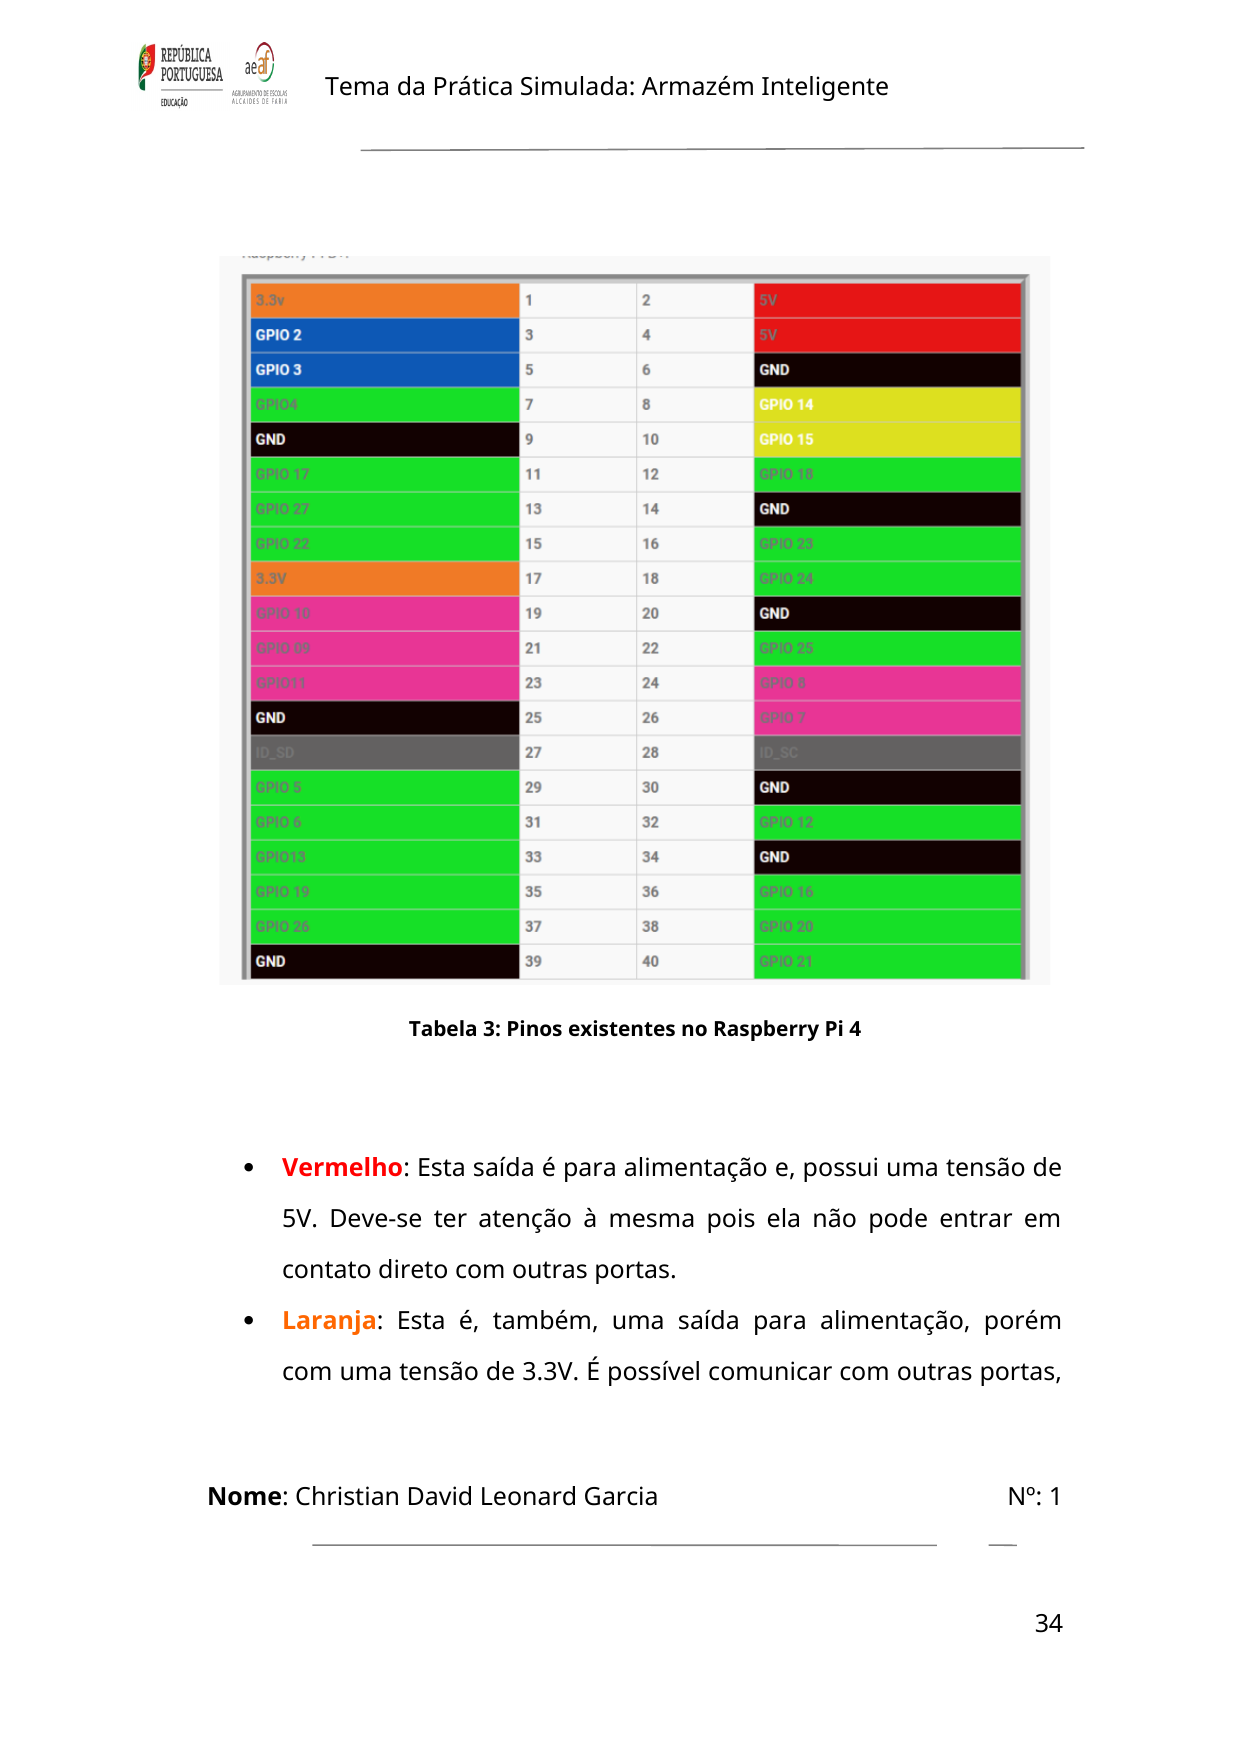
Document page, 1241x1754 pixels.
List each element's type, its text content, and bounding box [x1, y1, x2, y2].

picture [219, 256, 1051, 985]
picture [232, 42, 287, 104]
picture [130, 42, 231, 111]
list Vermelho: Esta saída é para alimentação e, possui uma tensão de 5V. Deve-se ter atenção à mesma pois ela não pode entrar em contato direto com outras portas. [244, 1149, 1063, 1286]
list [244, 1302, 1063, 1388]
